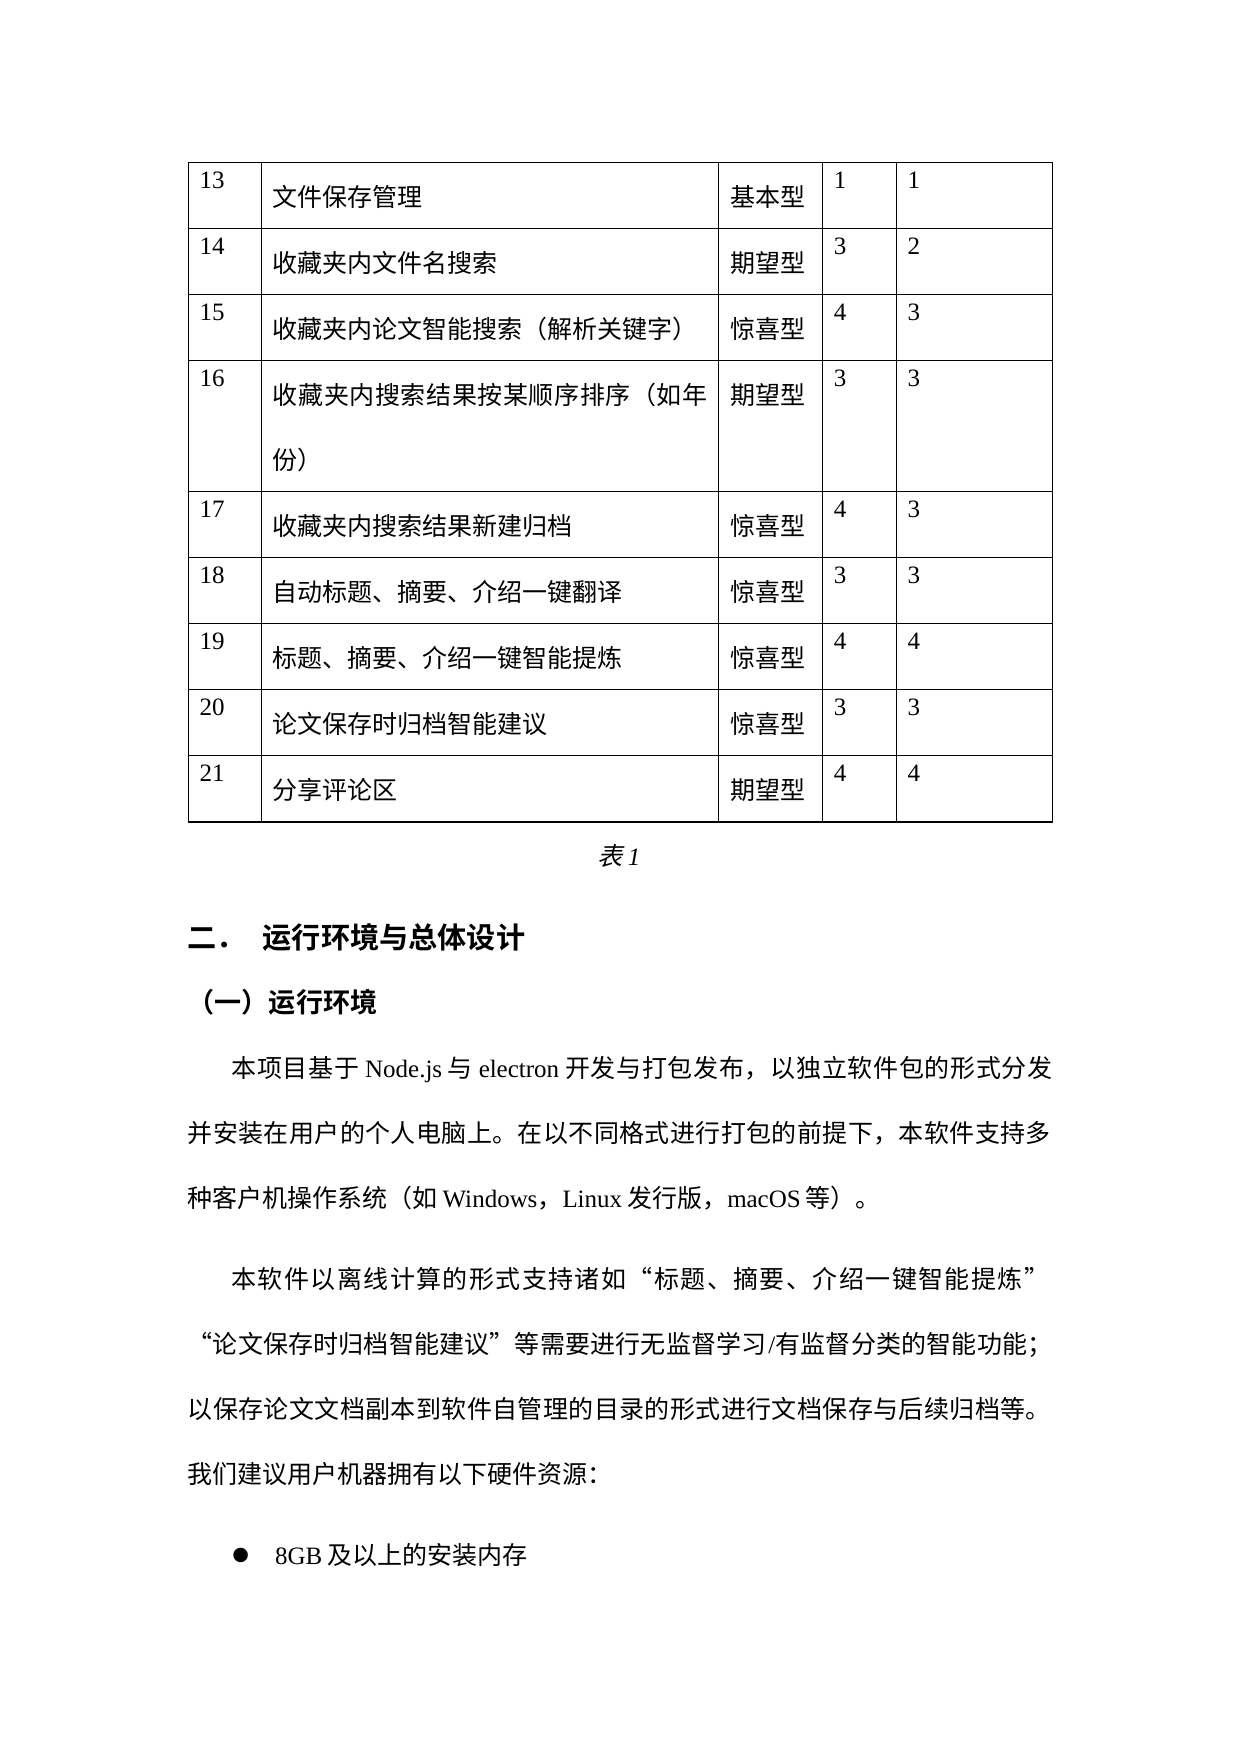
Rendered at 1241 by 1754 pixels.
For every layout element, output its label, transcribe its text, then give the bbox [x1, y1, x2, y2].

text 表1 [187, 822, 1053, 887]
table_cell 3 [897, 690, 1052, 755]
table_cell 15 [189, 295, 261, 360]
table_cell 惊喜型 [719, 558, 822, 623]
table_cell 1 [897, 163, 1052, 228]
table_cell 13 [189, 163, 261, 228]
table_cell 3 [897, 361, 1052, 491]
table_cell 2 [897, 229, 1052, 294]
text （一）运行环境 [187, 969, 1053, 1034]
table_cell 3 [897, 558, 1052, 623]
table_cell 21 [189, 756, 261, 821]
table_cell 18 [189, 558, 261, 623]
table_cell 期望型 [719, 229, 822, 294]
table_cell 4 [823, 624, 896, 689]
table_cell 20 [189, 690, 261, 755]
table_cell 基本型 [719, 163, 822, 228]
table_cell 自动标题、摘要、介绍一键翻译 [262, 558, 718, 623]
list 8GB及以上的安装内存 [231, 1521, 1053, 1586]
table_cell 收藏夹内搜索结果新建归档 [262, 492, 718, 557]
table_cell 收藏夹内搜索结果按某顺序排序（如年份） [262, 361, 718, 491]
table_cell 收藏夹内论文智能搜索（解析关键字） [262, 295, 718, 360]
table_cell 3 [897, 492, 1052, 557]
table_cell 3 [823, 558, 896, 623]
table_cell 文件保存管理 [262, 163, 718, 228]
table_cell 4 [897, 756, 1052, 821]
table_cell 分享评论区 [262, 756, 718, 821]
table_cell 惊喜型 [719, 295, 822, 360]
table_cell 16 [189, 361, 261, 491]
text 本项目基于Node.js与electron开发与打包发布，以独立软件包的形式分发并安装在用户的个人电脑上。在以不同格式进行打包的前提下，本软件支持多种客户机操作系统（如Windows，Linux发行版，macOS等）。 [187, 1034, 1053, 1229]
table_cell 4 [823, 492, 896, 557]
table_cell 期望型 [719, 756, 822, 821]
table_cell 4 [897, 624, 1052, 689]
table_cell 3 [897, 295, 1052, 360]
table_cell 惊喜型 [719, 492, 822, 557]
table_cell 1 [823, 163, 896, 228]
table_cell 3 [823, 229, 896, 294]
table_cell 收藏夹内文件名搜索 [262, 229, 718, 294]
table_cell 14 [189, 229, 261, 294]
table_cell 3 [823, 361, 896, 491]
table_cell 17 [189, 492, 261, 557]
table_cell 惊喜型 [719, 690, 822, 755]
table_cell 19 [189, 624, 261, 689]
table_cell 标题、摘要、介绍一键智能提炼 [262, 624, 718, 689]
table_cell 4 [823, 295, 896, 360]
table_cell 4 [823, 756, 896, 821]
list 运行环境与总体设计 [187, 904, 1053, 969]
table_cell 论文保存时归档智能建议 [262, 690, 718, 755]
table_cell 惊喜型 [719, 624, 822, 689]
table_cell 3 [823, 690, 896, 755]
text 本软件以离线计算的形式支持诸如“标题、摘要、介绍一键智能提炼”“论文保存时归档智能建议”等需要进行无监督学习/有监督分类的智能功能；以保存论文文档副本到软件自管理的目录的形式进行文档保存与后续归档等。我们建议用户机器拥有以下硬件资源： [187, 1245, 1053, 1505]
table_cell 期望型 [719, 361, 822, 491]
